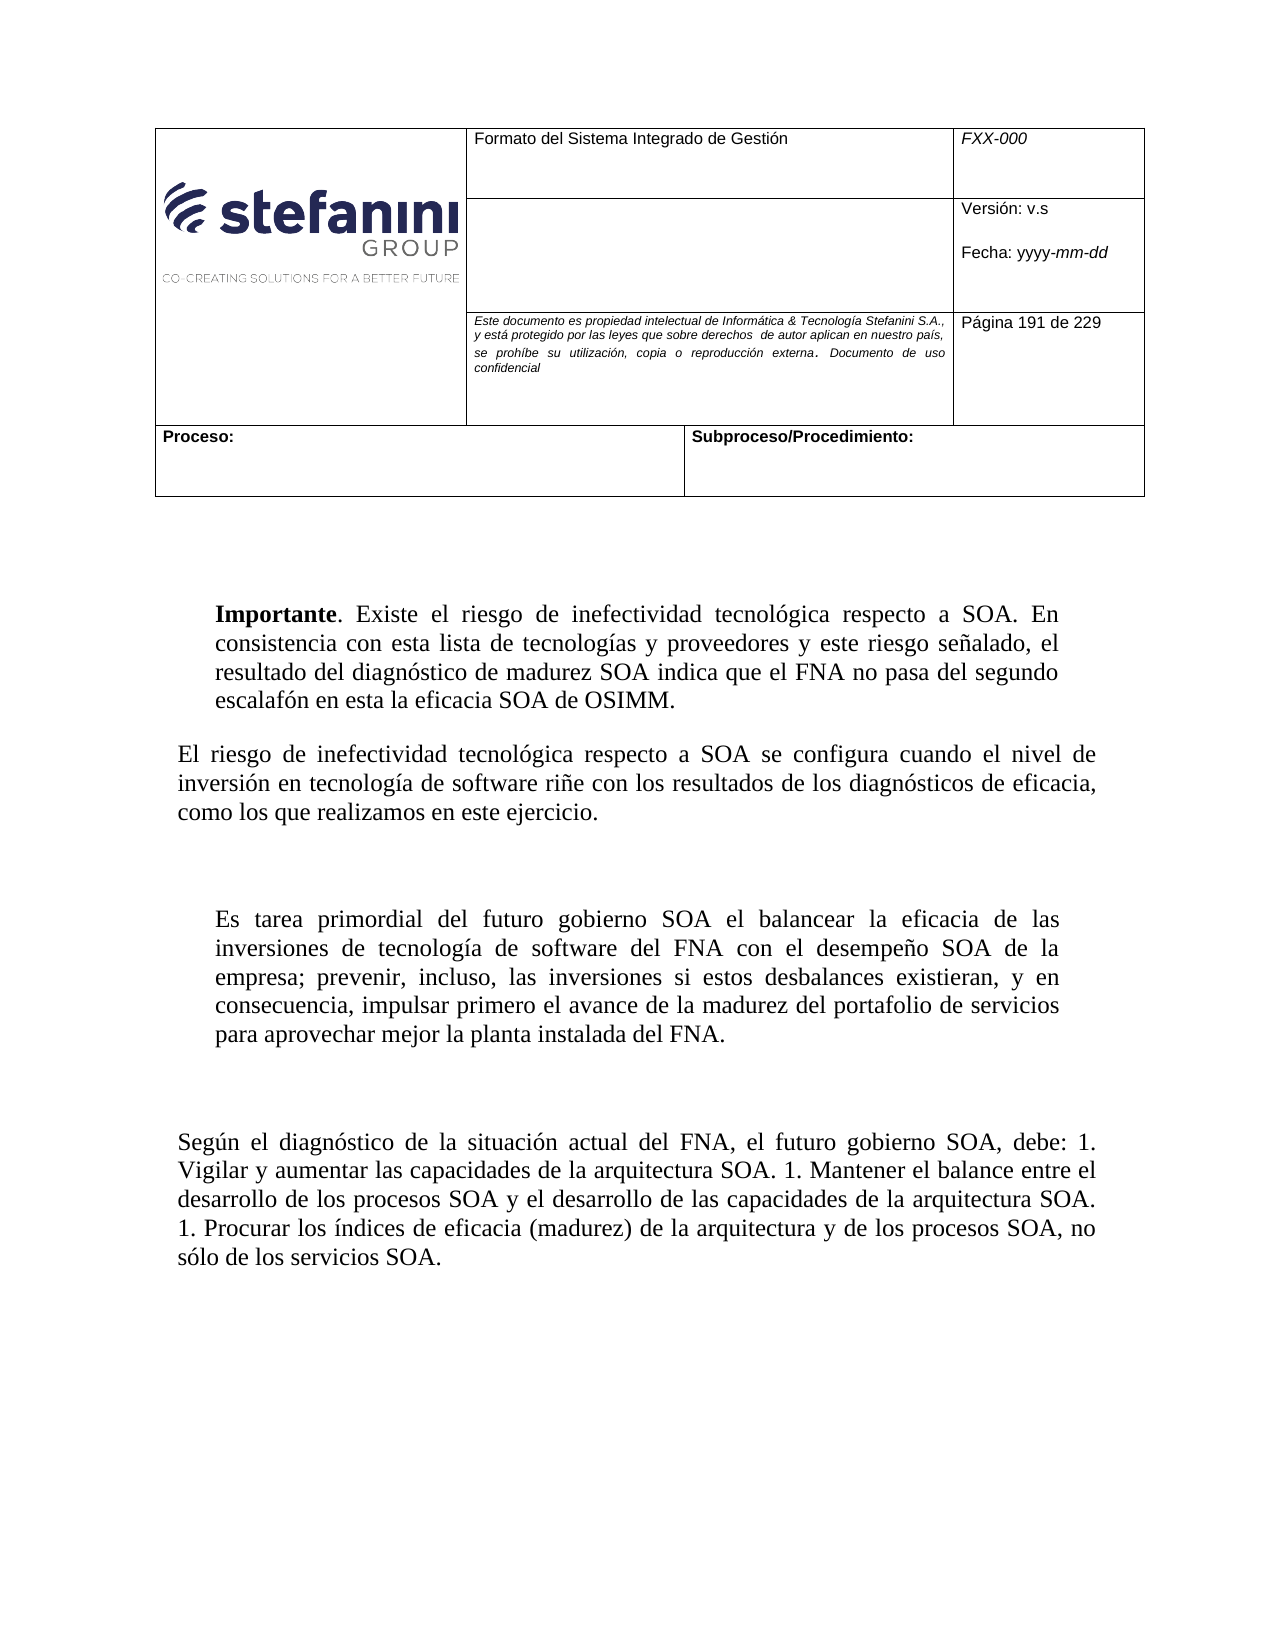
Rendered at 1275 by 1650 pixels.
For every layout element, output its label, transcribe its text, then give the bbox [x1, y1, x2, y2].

text Importante. Existe el riesgo de inefectividad tecnológica respecto a SOA. En consistencia con esta lista de tecnologías y proveedores y este riesgo señalado, el resultado del diagnóstico de madurez SOA indica que el FNA no pasa del segundo escalafón en esta la eficacia SOA de OSIMM. [215, 599, 1060, 714]
text El riesgo de inefectividad tecnológica respecto a SOA se configura cuando el nivel de inversión en tecnología de software riñe con los resultados de los diagnósticos de eficacia, como los que realizamos en este ejercicio. [177, 739, 1098, 826]
picture [162, 182, 460, 286]
text Es tarea primordial del futuro gobierno SOA el balancear la eficacia de las inversiones de tecnología de software del FNA con el desempeño SOA de la empresa; prevenir, incluso, las inversiones si estos desbalances existieran, y en consecuencia, impulsar primero el avance de la madurez del portafolio de servicios para aprovechar mejor la planta instalada del FNA. [215, 904, 1060, 1048]
text Según el diagnóstico de la situación actual del FNA, el futuro gobierno SOA, debe: 1. Vigilar y aumentar las capacidades de la arquitectura SOA. 1. Mantener el balance entre el desarrollo de los procesos SOA y el desarrollo de las capacidades de la arquitectura SOA. 1. Procurar los índices de eficacia (madurez) de la arquitectura y de los procesos SOA, no sólo de los servicios SOA. [177, 1127, 1098, 1271]
